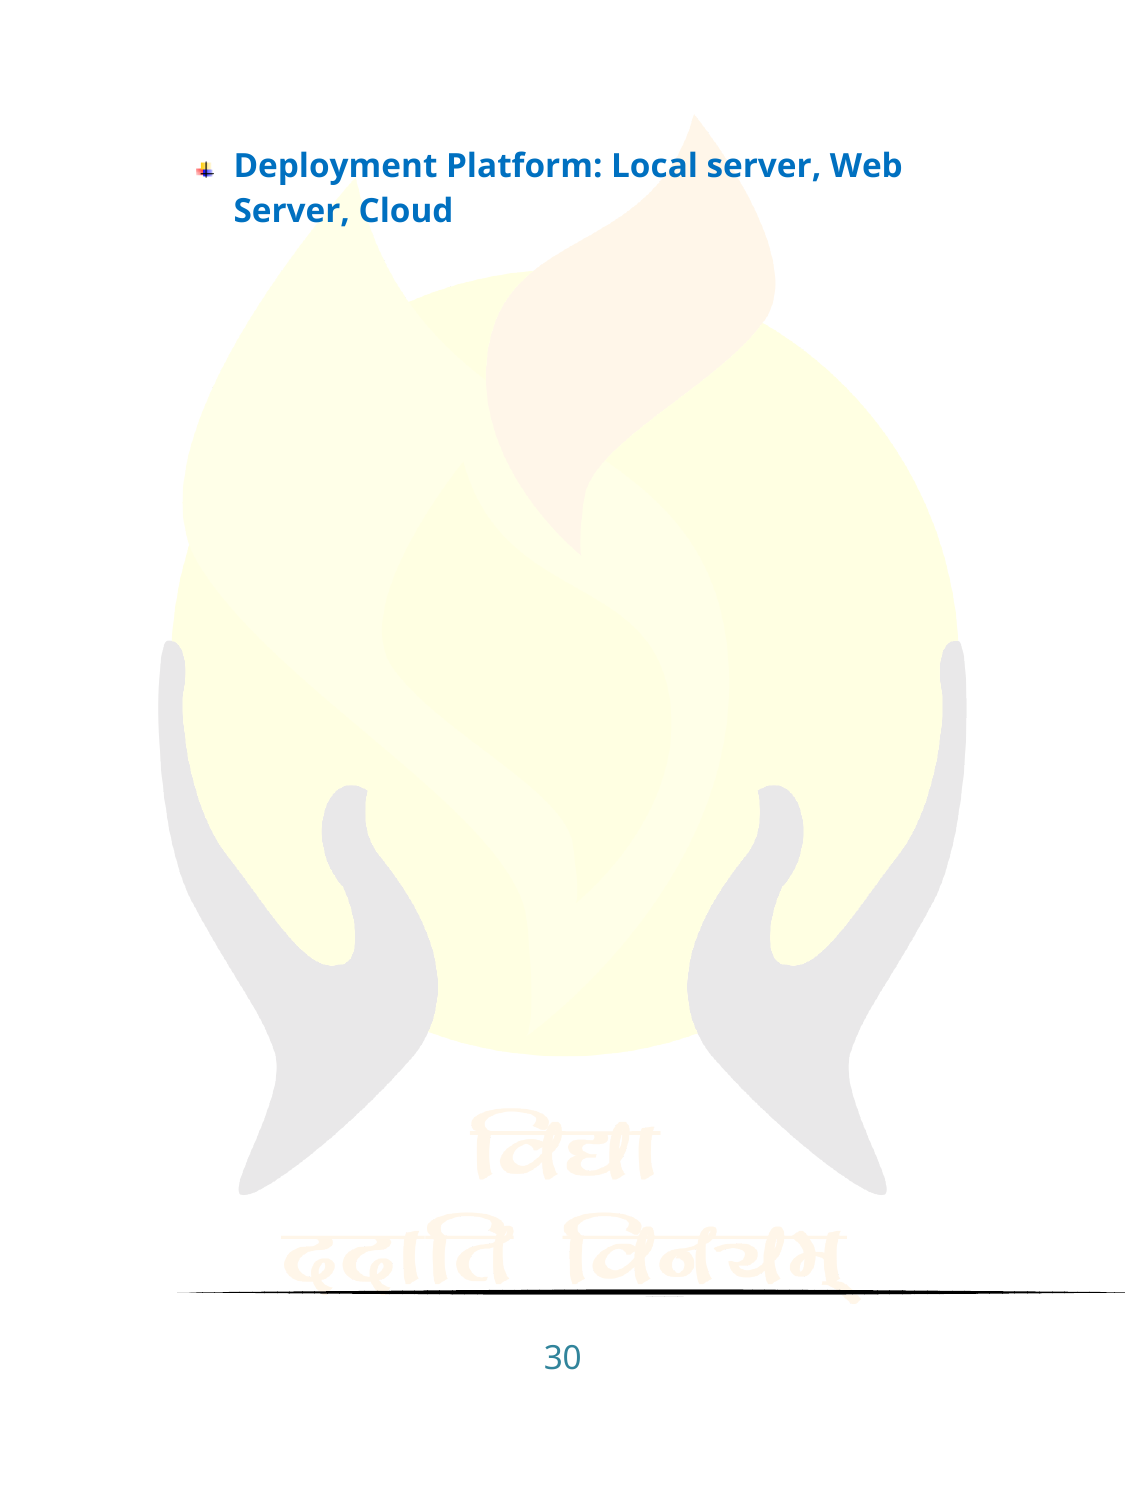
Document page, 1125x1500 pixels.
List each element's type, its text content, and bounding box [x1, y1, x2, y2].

picture [177, 1288, 1125, 1297]
list Deployment Platform: Local server, Web Server, Cloud [196, 142, 967, 232]
picture [196, 160, 214, 178]
